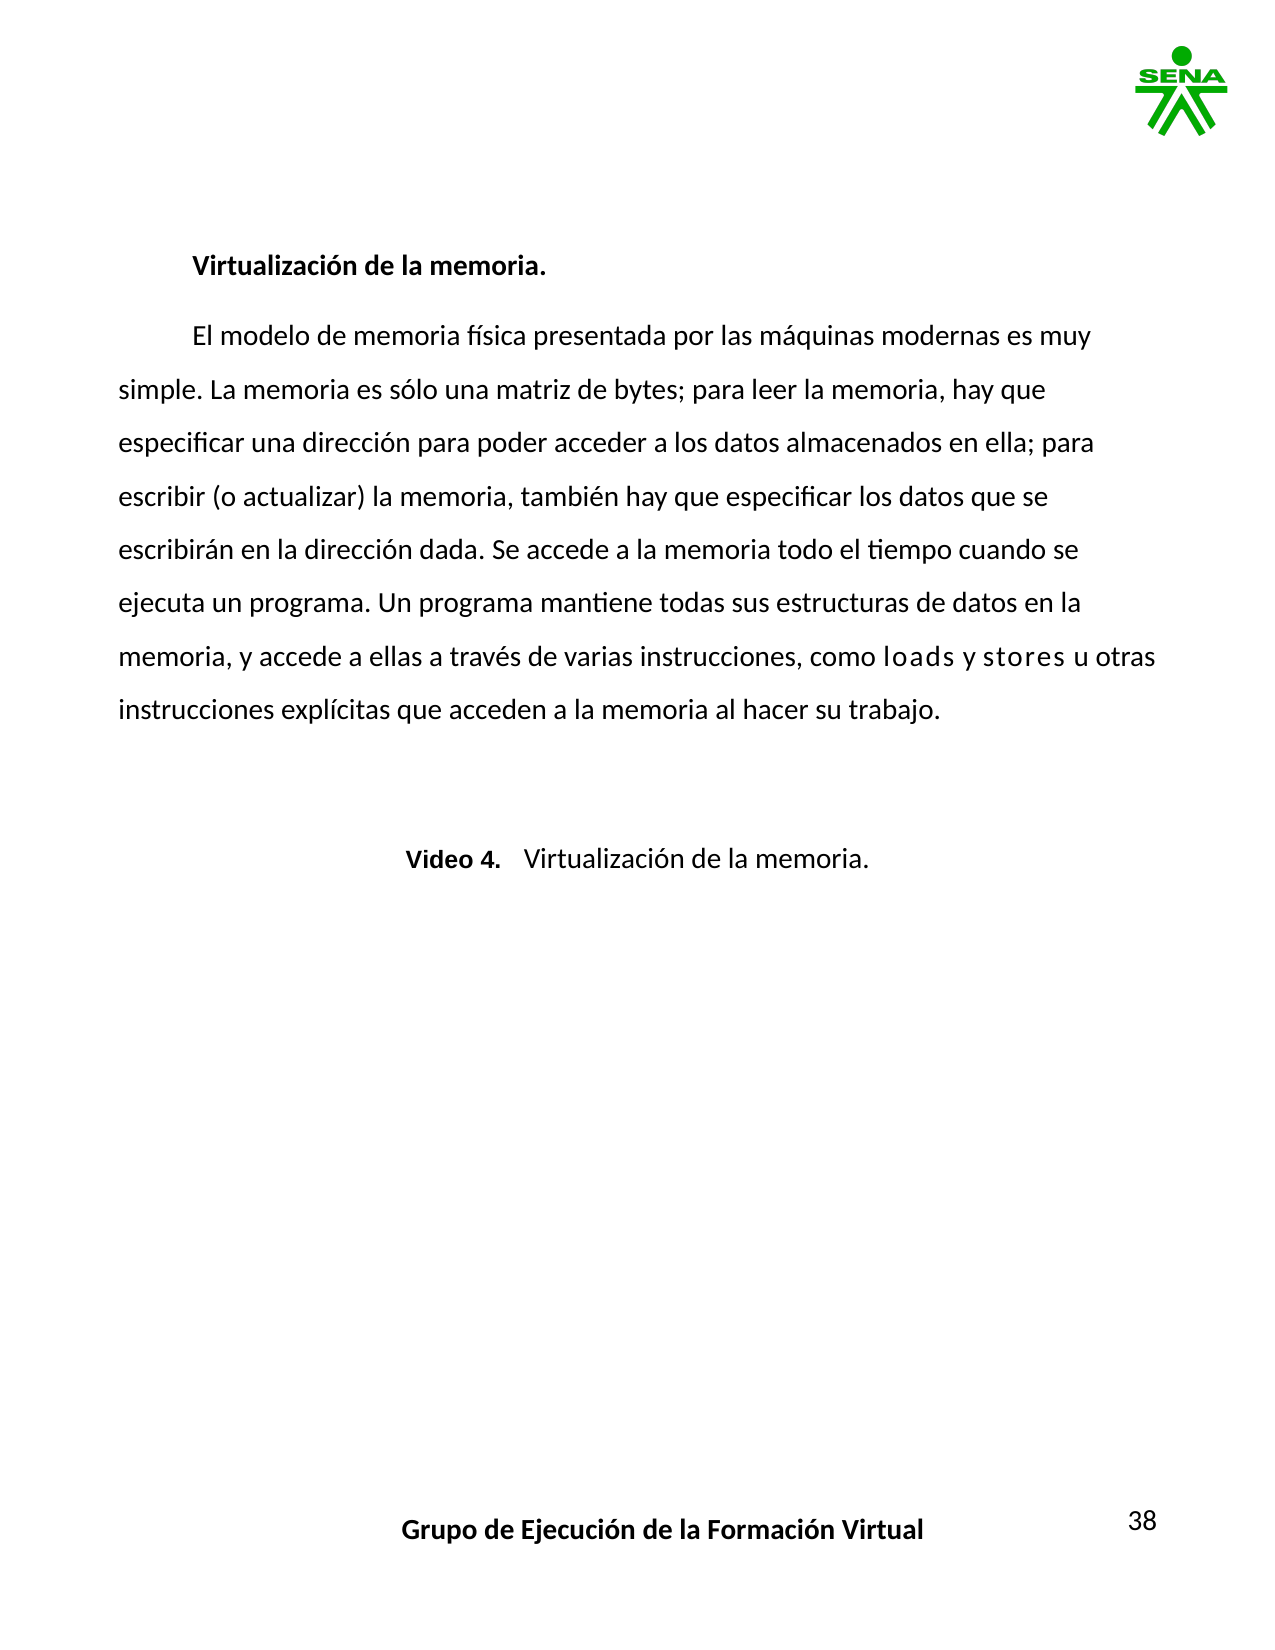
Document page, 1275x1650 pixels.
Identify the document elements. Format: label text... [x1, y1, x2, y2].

picture [1135, 46, 1228, 136]
text Virtualización de la memoria. [118, 247, 1157, 283]
text Virtualización de la memoria. [118, 840, 1157, 876]
text El modelo de memoria física presentada por las máquinas modernas es muy simple. La memoria es sólo una matriz de bytes; para leer la memoria, hay que especificar una dirección para poder acceder a los datos almacenados en ella; para escribir (o actualizar) la memoria, también hay que especificar los datos que se escribirán en la dirección dada. Se accede a la memoria todo el tiempo cuando se ejecuta un programa. Un programa mantiene todas sus estructuras de datos en la memoria, y accede a ellas a través de varias instrucciones, como loads y stores u otras instrucciones explícitas que acceden a la memoria al hacer su trabajo. [118, 317, 1157, 727]
